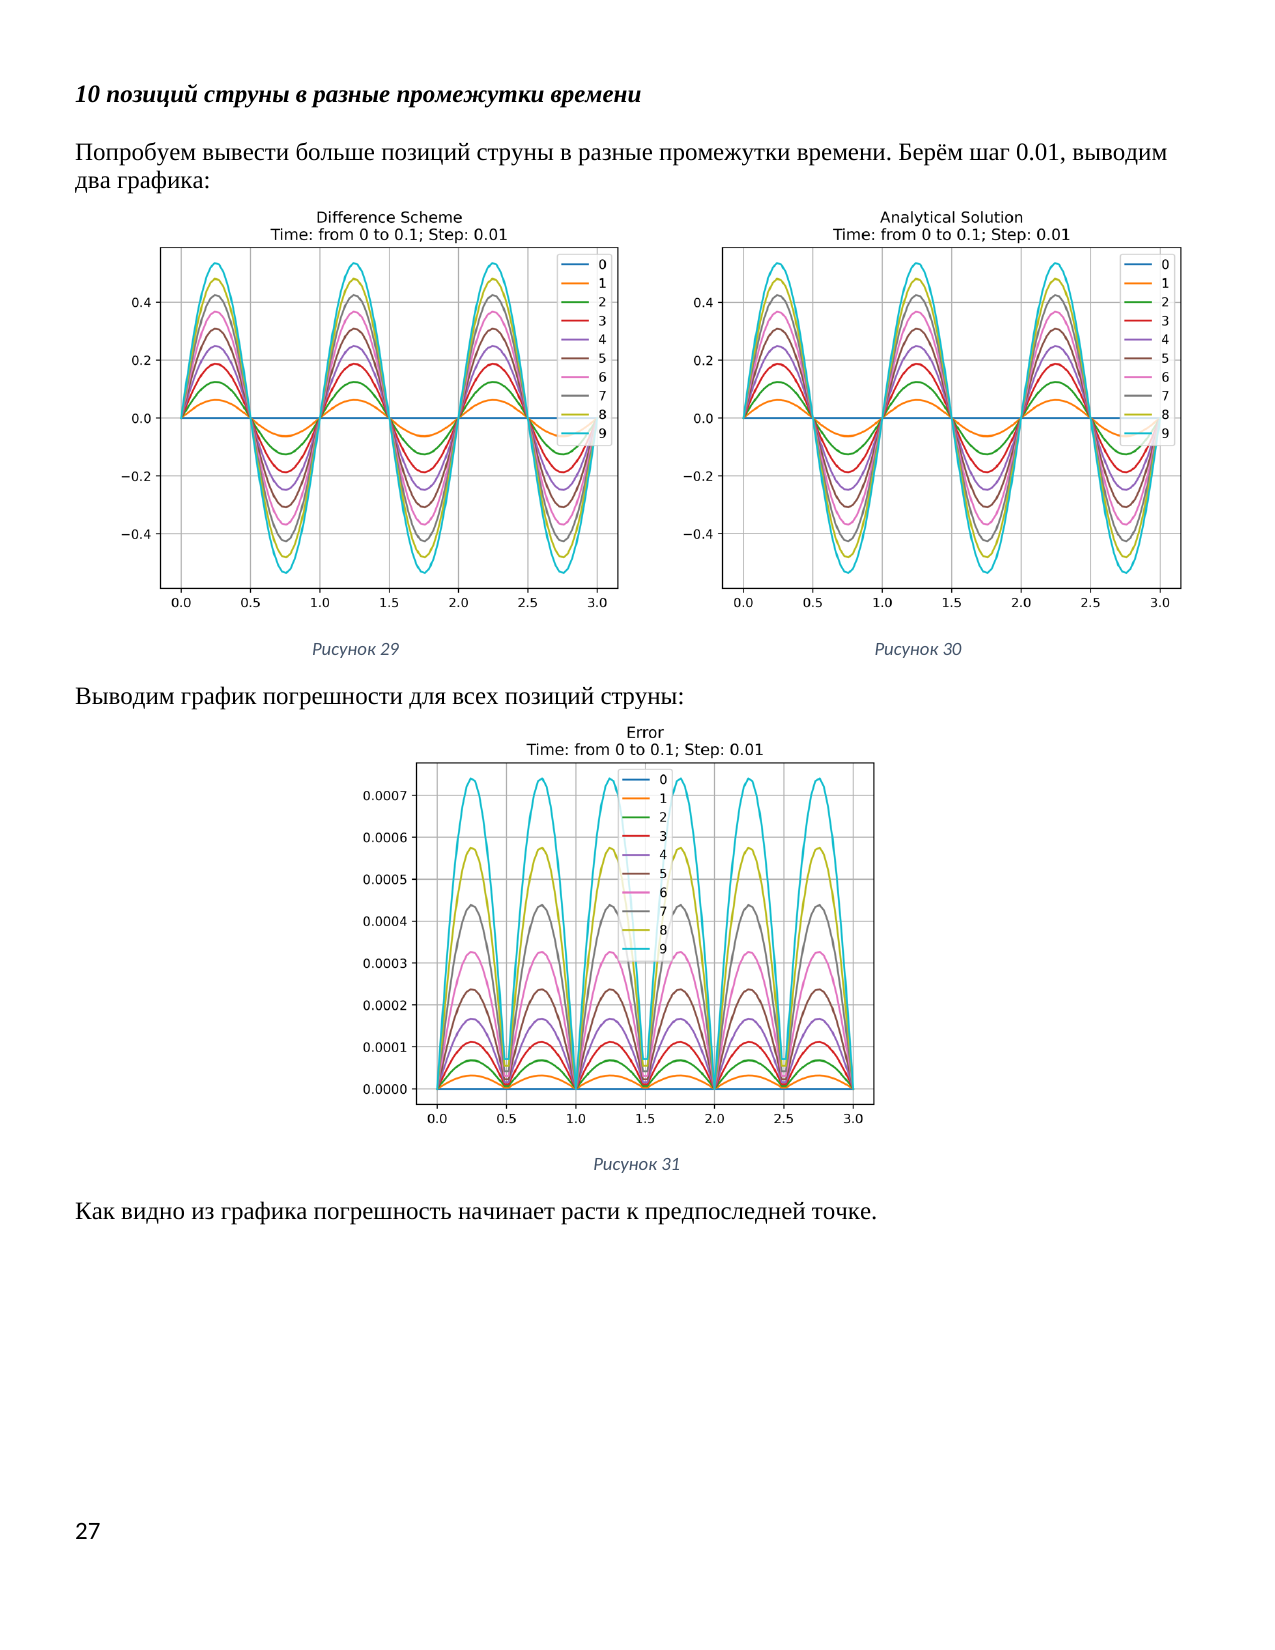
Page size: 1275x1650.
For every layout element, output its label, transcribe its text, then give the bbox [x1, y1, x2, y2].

text Попробуем вывести больше позиций струны в разные промежутки времени. Берём шаг 0.01, выводим два графика: [75, 137, 1200, 194]
text Выводим график погрешности для всех позиций струны: [75, 681, 1200, 709]
text Как видно из графика погрешность начинает расти к предпоследней точке. [75, 1196, 1200, 1225]
picture [342, 709, 933, 1153]
picture [648, 194, 1200, 637]
subtitle 10 позиций струны в разные промежутки времени [75, 79, 1200, 108]
picture [86, 194, 638, 637]
text Рисунок 31 [75, 1152, 1200, 1175]
